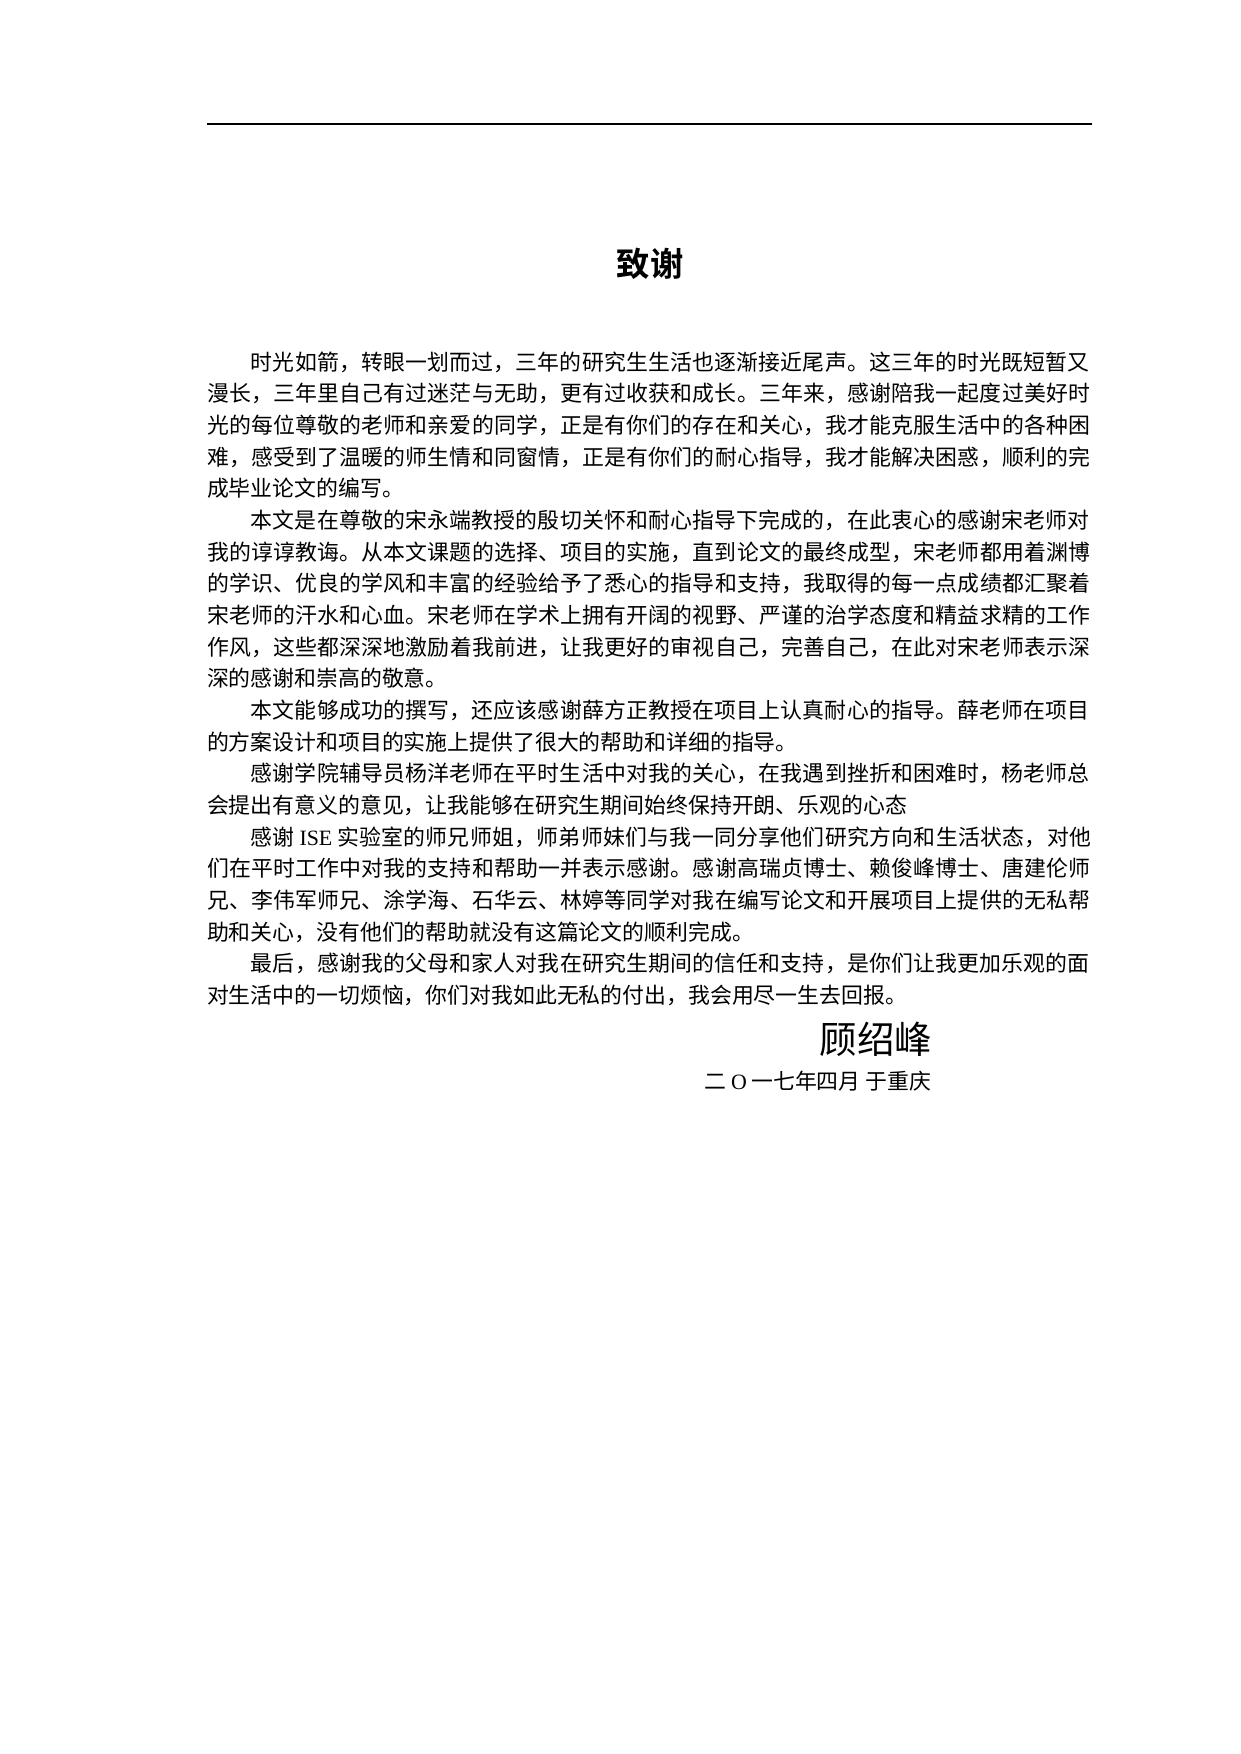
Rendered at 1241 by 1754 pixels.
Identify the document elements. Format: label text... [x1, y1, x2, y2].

text 顾绍峰 [207, 1009, 1092, 1064]
text 本文是在尊敬的宋永端教授的殷切关怀和耐心指导下完成的，在此衷心的感谢宋老师对我的谆谆教诲。从本文课题的选择、项目的实施，直到论文的最终成型，宋老师都用着渊博的学识、优良的学风和丰富的经验给予了悉心的指导和支持，我取得的每一点成绩都汇聚着宋老师的汗水和心血。宋老师在学术上拥有开阔的视野、严谨的治学态度和精益求精的工作作风，这些都深深地激励着我前进，让我更好的审视自己，完善自己，在此对宋老师表示深深的感谢和崇高的敬意。 [207, 503, 1092, 693]
text 本文能够成功的撰写，还应该感谢薛方正教授在项目上认真耐心的指导。薛老师在项目的方案设计和项目的实施上提供了很大的帮助和详细的指导。 [207, 693, 1092, 756]
text 时光如箭，转眼一划而过，三年的研究生生活也逐渐接近尾声。这三年的时光既短暂又漫长，三年里自己有过迷茫与无助，更有过收获和成长。三年来，感谢陪我一起度过美好时光的每位尊敬的老师和亲爱的同学，正是有你们的存在和关心，我才能克服生活中的各种困难，感受到了温暖的师生情和同窗情，正是有你们的耐心指导，我才能解决困惑，顺利的完成毕业论文的编写。 [207, 344, 1092, 503]
text 感谢学院辅导员杨洋老师在平时生活中对我的关心，在我遇到挫折和困难时，杨老师总会提出有意义的意见，让我能够在研究生期间始终保持开朗、乐观的心态 [207, 756, 1092, 819]
text 最后，感谢我的父母和家人对我在研究生期间的信任和支持，是你们让我更加乐观的面对生活中的一切烦恼，你们对我如此无私的付出，我会用尽一生去回报。 [207, 946, 1092, 1009]
subtitle 致谢 [207, 238, 1092, 286]
text 感谢ISE实验室的师兄师姐，师弟师妹们与我一同分享他们研究方向和生活状态，对他们在平时工作中对我的支持和帮助一并表示感谢。感谢高瑞贞博士、赖俊峰博士、唐建伦师兄、李伟军师兄、涂学海、石华云、林婷等同学对我在编写论文和开展项目上提供的无私帮助和关心，没有他们的帮助就没有这篇论文的顺利完成。 [207, 819, 1092, 946]
text 二O一七年四月 于重庆 [207, 1064, 1092, 1095]
